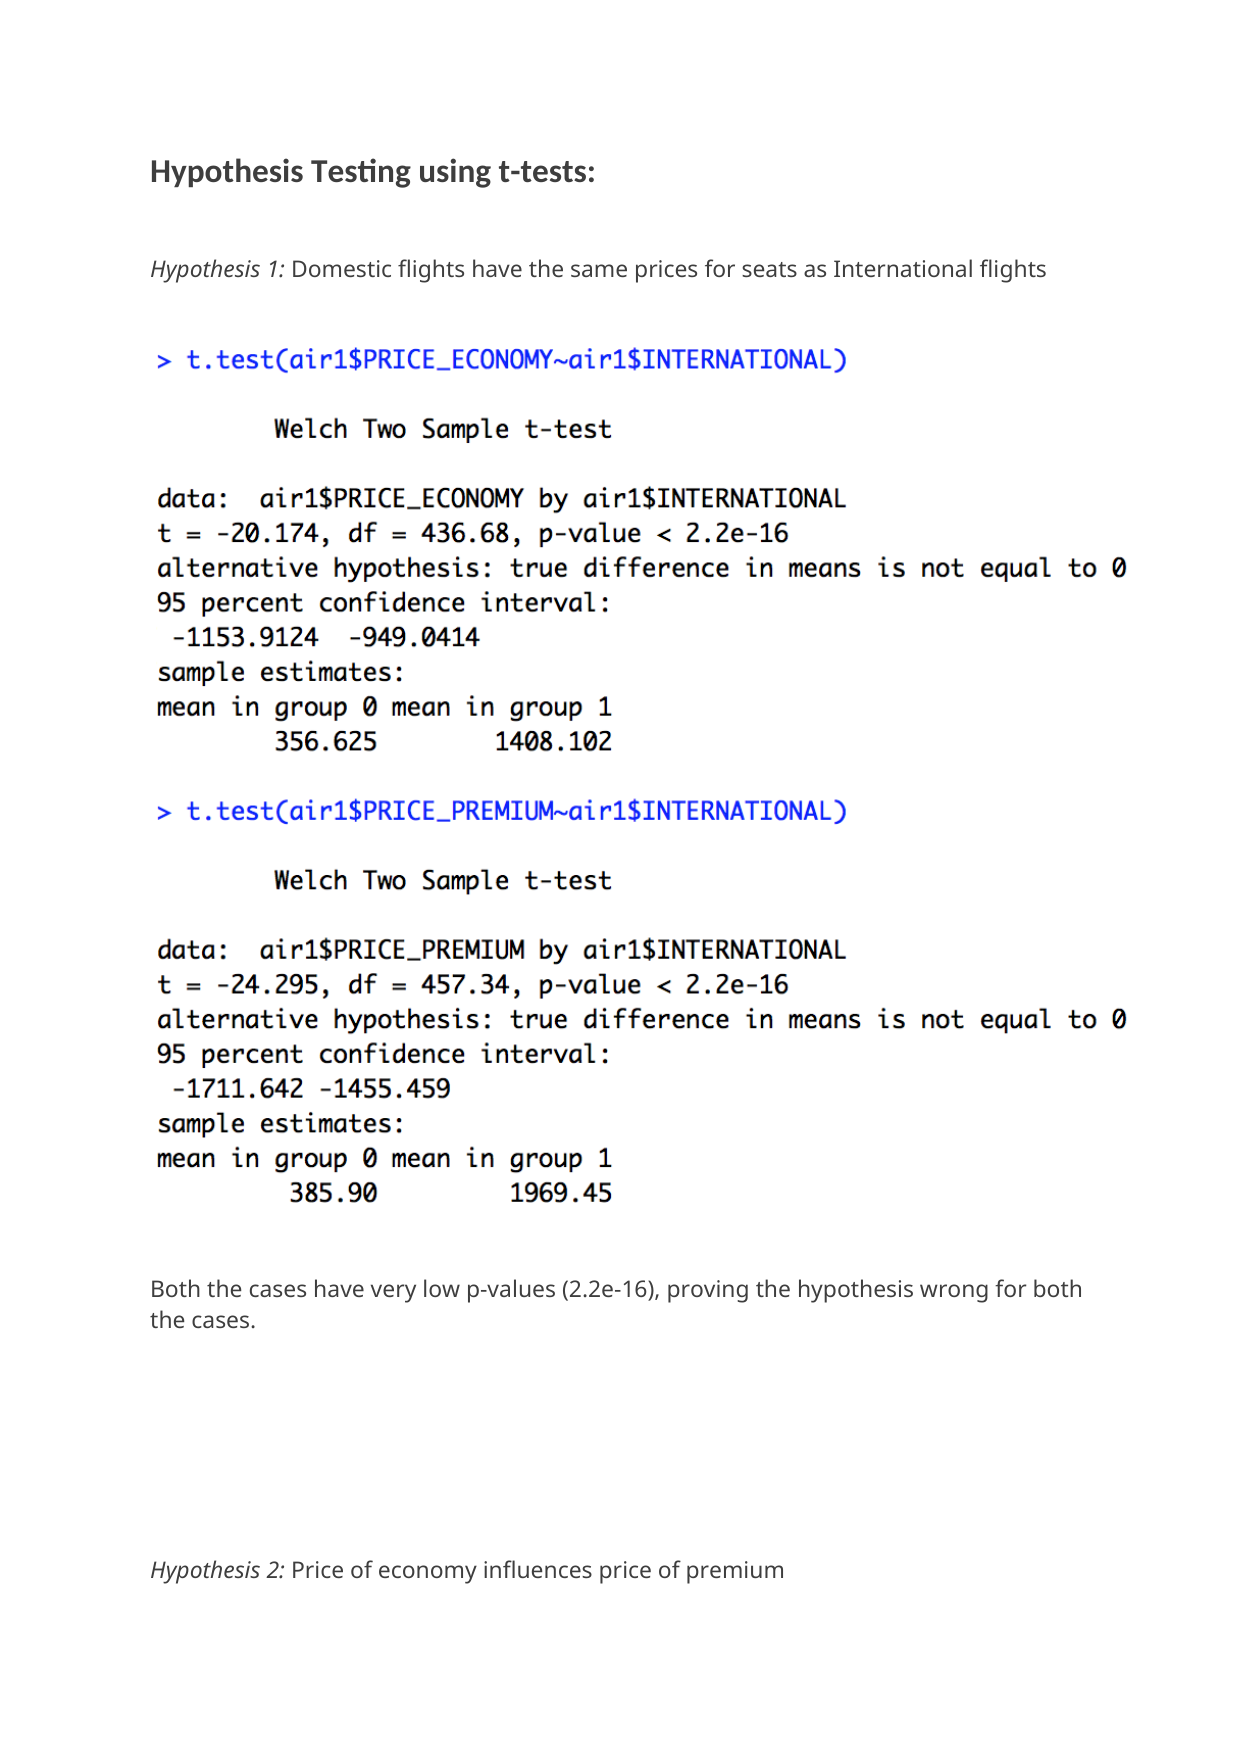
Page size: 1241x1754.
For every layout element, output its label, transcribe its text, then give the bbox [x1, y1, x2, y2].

text Hypothesis 2: Price of economy influences price of premium [150, 1554, 1090, 1586]
text Hypothesis 1: Domestic flights have the same prices for seats as International flights [150, 253, 1090, 284]
text Hypothesis Testing using t-tests: [150, 150, 1090, 191]
text Both the cases have very low p-values (2.2e-16), proving the hypothesis wrong for both the cases. [150, 1273, 1090, 1336]
picture [150, 347, 1169, 1211]
